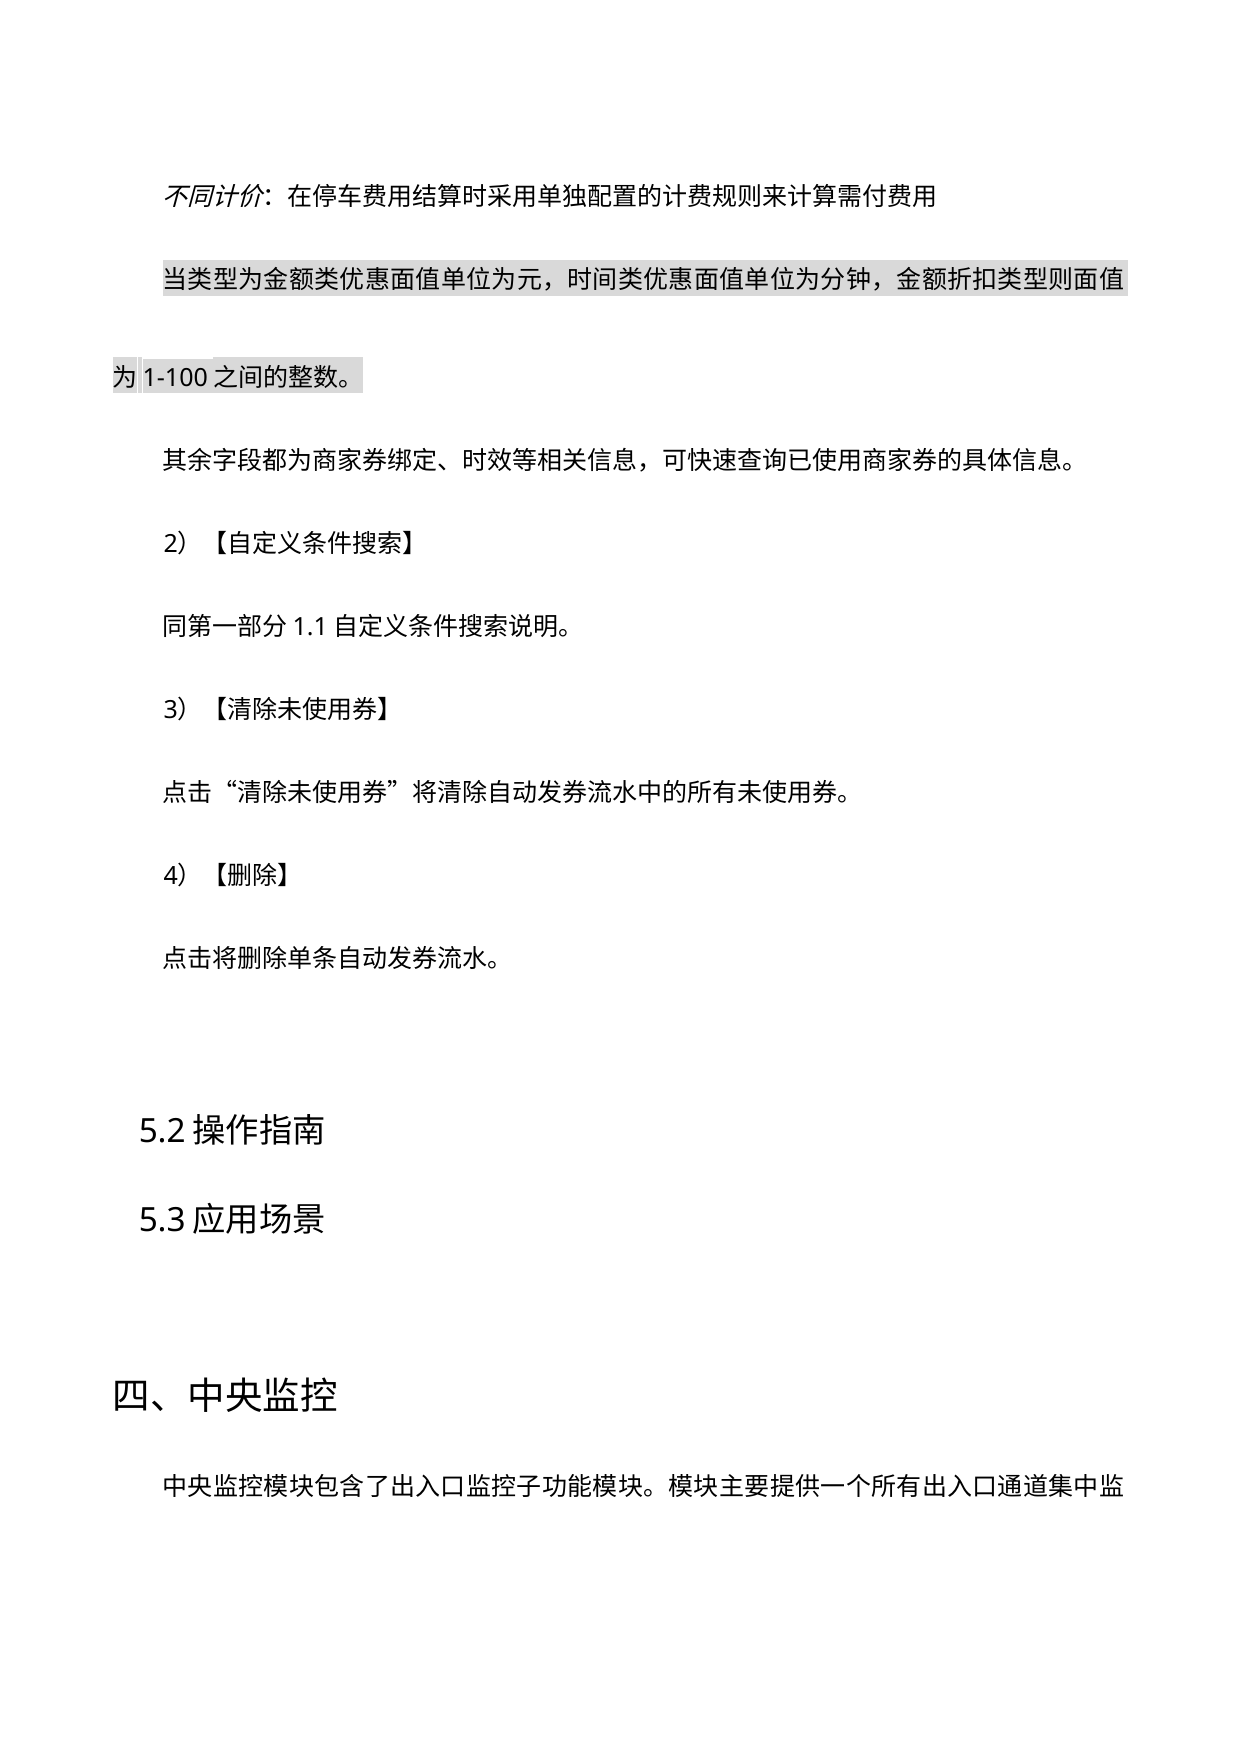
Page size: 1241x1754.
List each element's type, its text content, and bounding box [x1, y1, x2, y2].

list 2）【自定义条件搜索】 [157, 509, 1128, 574]
list 其余字段都为商家券绑定、时效等相关信息，可快速查询已使用商家券的具体信息。 [112, 426, 1128, 491]
list 点击将删除单条自动发券流水。 [112, 924, 1128, 989]
list 4）【删除】 [157, 841, 1128, 906]
list 当类型为金额类优惠面值单位为元，时间类优惠面值单位为分钟，金额折扣类型则面值为1-100之间的整数。 [112, 245, 1128, 408]
list 5.2操作指南 [112, 1095, 1128, 1160]
list 5.3应用场景 [112, 1184, 1128, 1249]
list 同第一部分1.1自定义条件搜索说明。 [112, 592, 1128, 657]
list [112, 1452, 1128, 1517]
list 中央监控 [112, 1360, 1128, 1425]
list 3）【清除未使用券】 [157, 675, 1128, 740]
list 不同计价：在停车费用结算时采用单独配置的计费规则来计算需付费用 [112, 162, 1128, 227]
list 点击“清除未使用券”将清除自动发券流水中的所有未使用券。 [112, 758, 1128, 823]
